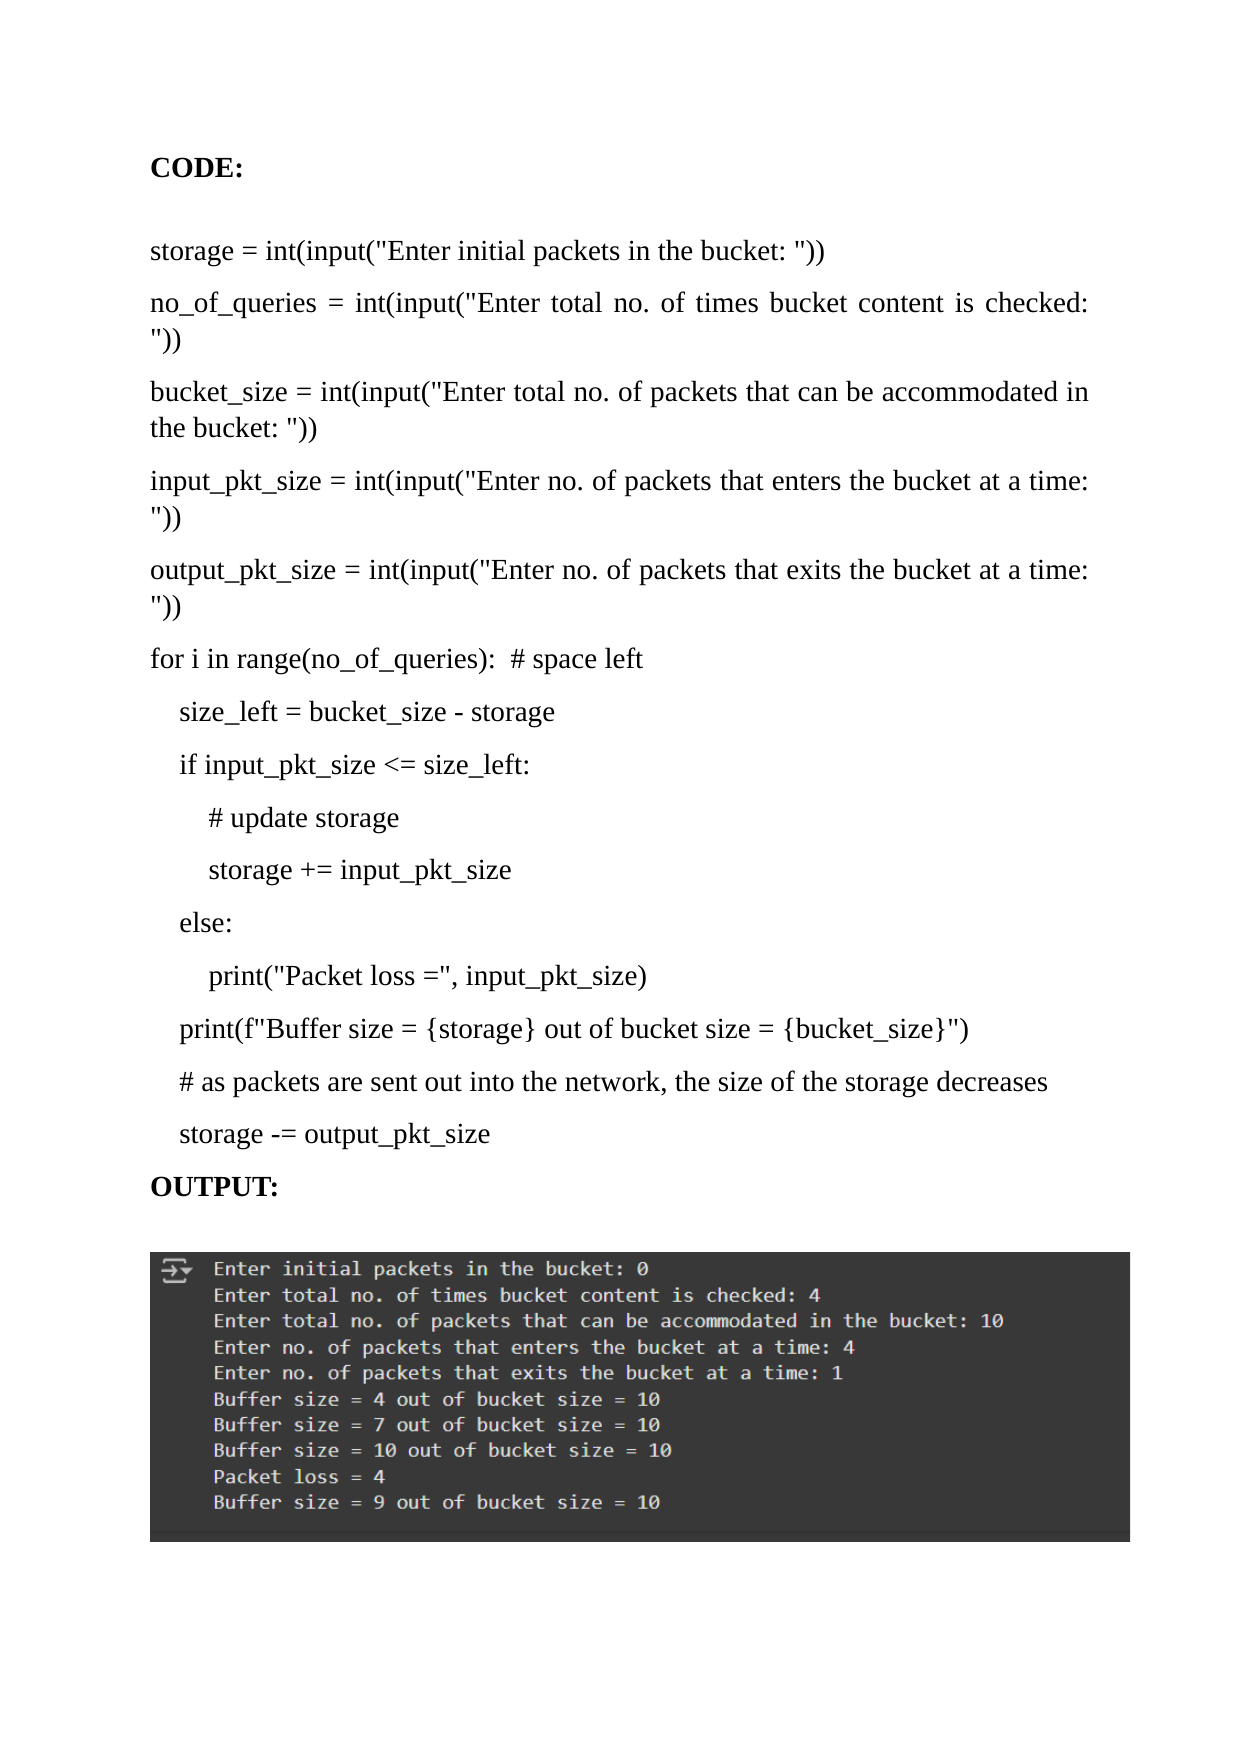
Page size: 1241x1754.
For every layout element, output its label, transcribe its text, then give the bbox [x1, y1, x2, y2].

text # update storage [150, 800, 1090, 833]
text storage -= output_pkt_size [150, 1117, 1090, 1150]
text for i in range(no_of_queries): # space left [150, 641, 1090, 675]
text size_left = bucket_size - storage [150, 694, 1090, 728]
text no_of_queries = int(input("Enter total no. of times bucket content is checked: ")) [150, 285, 1090, 355]
text bucket_size = int(input("Enter total no. of packets that can be accommodated in the bucket: ")) [150, 374, 1090, 444]
text output_pkt_size = int(input("Enter no. of packets that exits the bucket at a time: ")) [150, 552, 1090, 622]
text print("Packet loss =", input_pkt_size) [150, 958, 1090, 992]
text if input_pkt_size <= size_left: [150, 747, 1090, 780]
text OUTPUT: [150, 1169, 1090, 1233]
text CODE: [150, 150, 1090, 214]
text # as packets are sent out into the network, the size of the storage decreases [150, 1064, 1090, 1097]
text else: [150, 905, 1090, 939]
text storage = int(input("Enter initial packets in the bucket: ")) [150, 233, 1090, 266]
text input_pkt_size = int(input("Enter no. of packets that enters the bucket at a time: ")) [150, 463, 1090, 533]
picture [150, 1252, 1130, 1542]
text print(f"Buffer size = {storage} out of bucket size = {bucket_size}") [150, 1011, 1090, 1044]
text storage += input_pkt_size [150, 852, 1090, 886]
